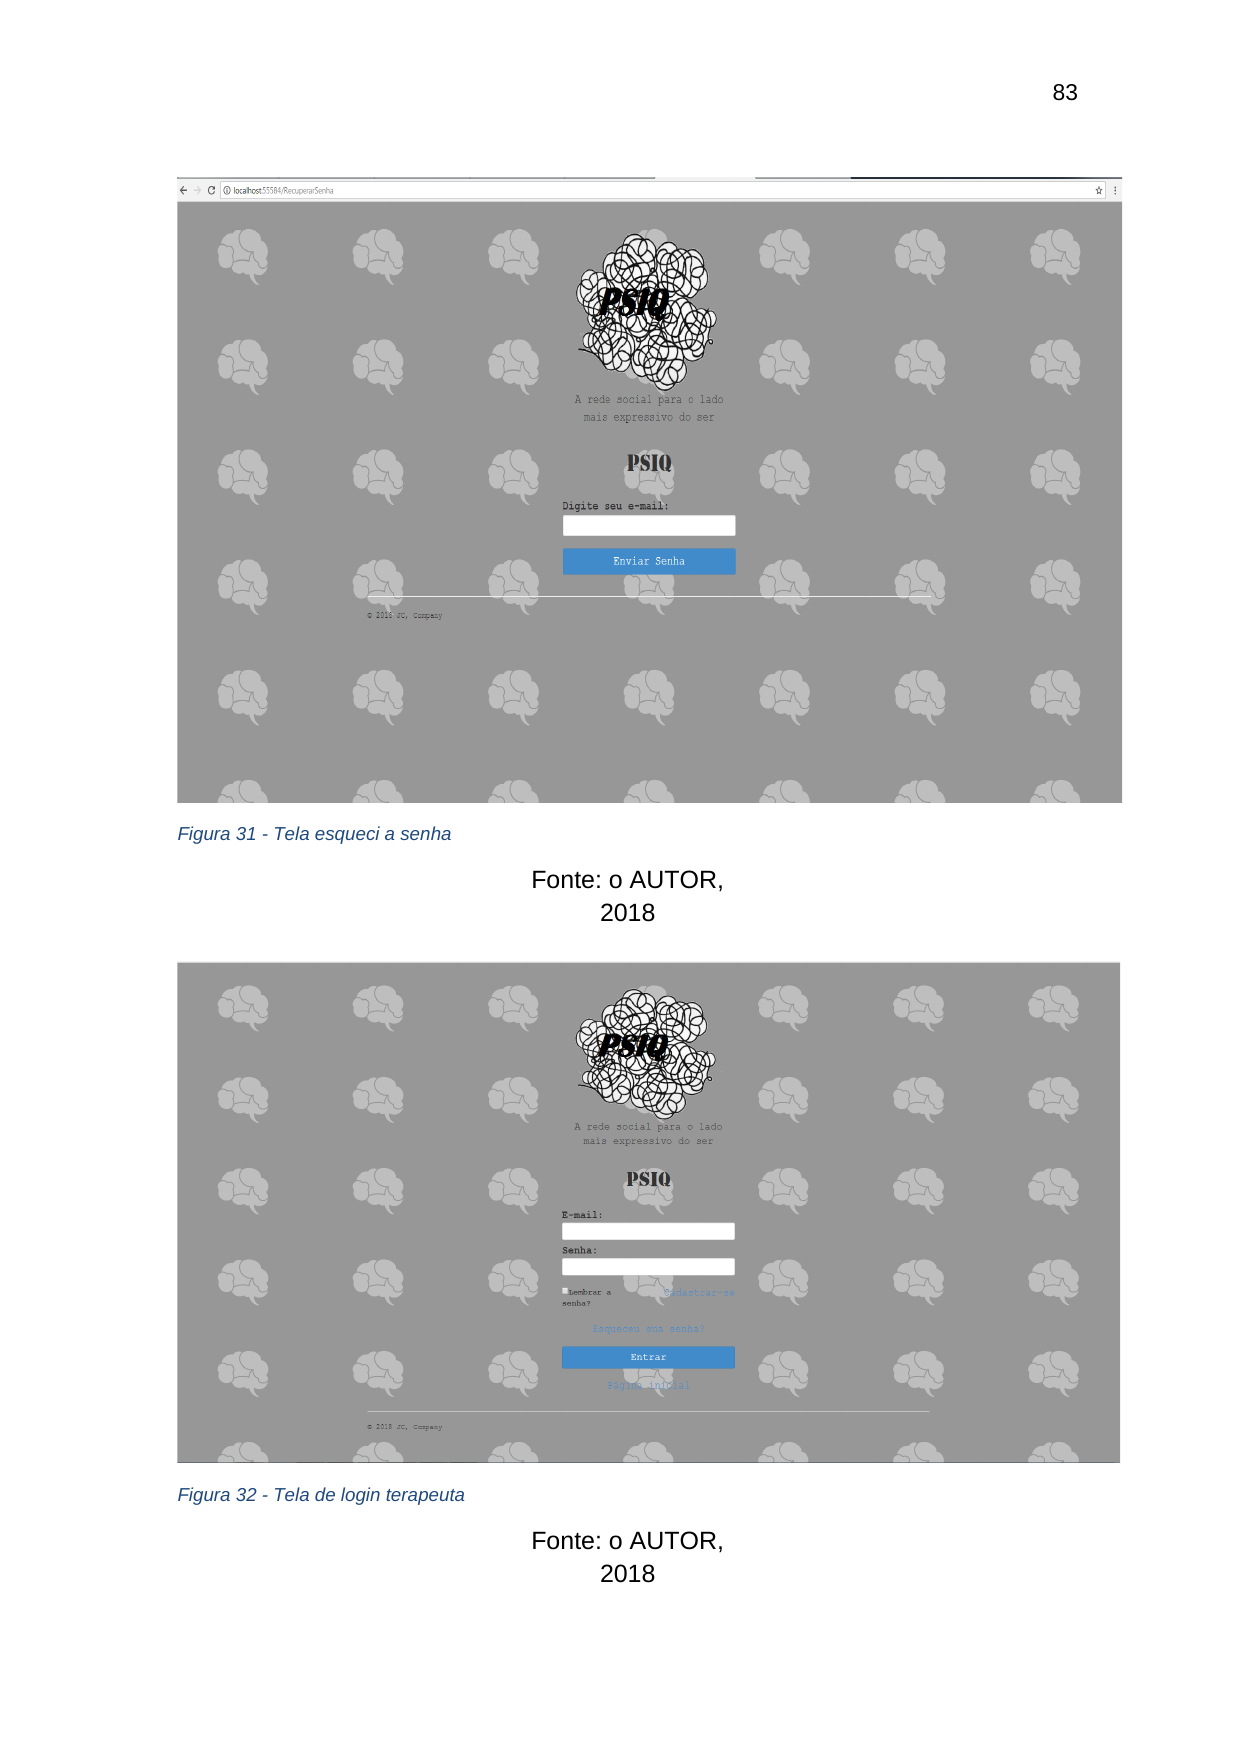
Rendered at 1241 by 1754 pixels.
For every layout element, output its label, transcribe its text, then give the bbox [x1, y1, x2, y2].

text 2018 [177, 898, 1078, 927]
picture [177, 177, 1123, 803]
text Fonte: o AUTOR, [177, 1526, 1078, 1555]
text 2018 [177, 1559, 1078, 1588]
picture [177, 961, 1121, 1463]
text Fonte: o AUTOR, [177, 865, 1078, 894]
